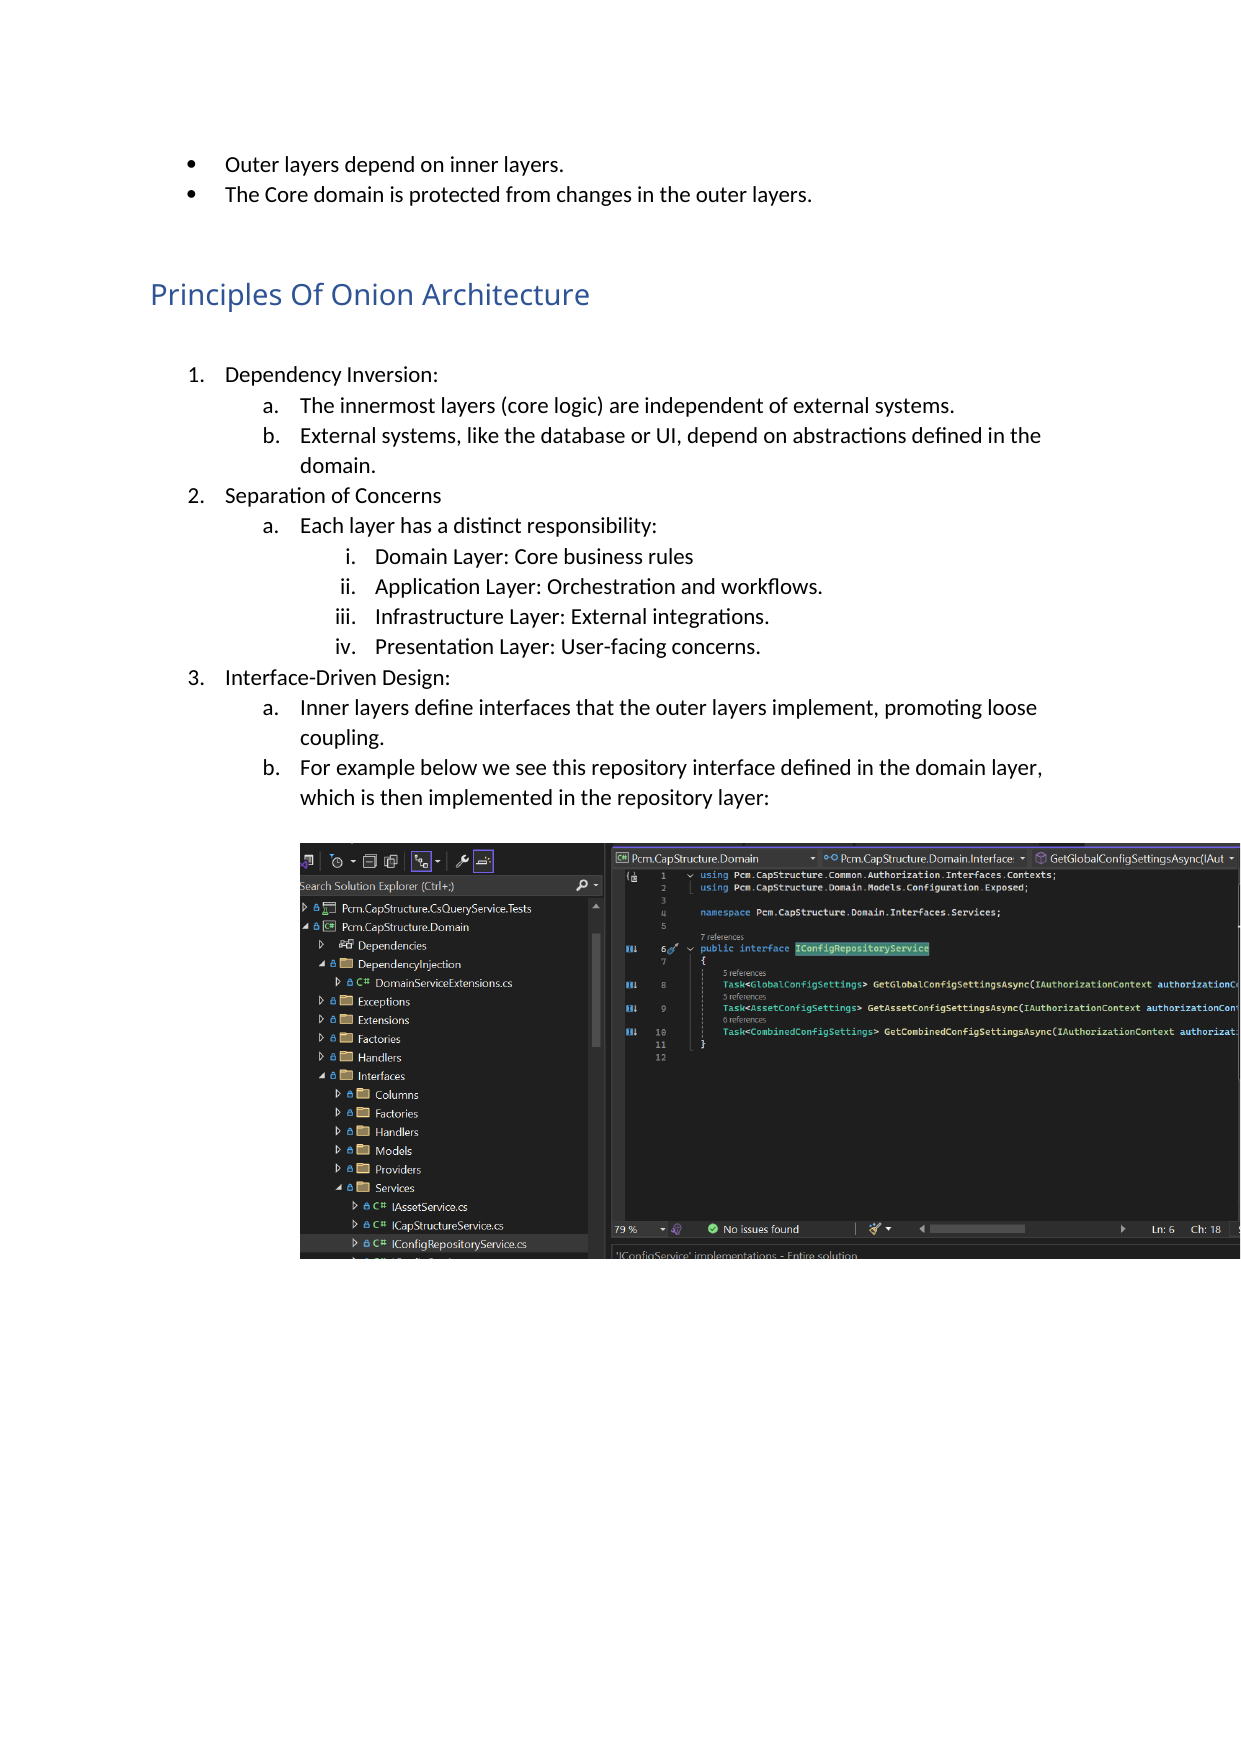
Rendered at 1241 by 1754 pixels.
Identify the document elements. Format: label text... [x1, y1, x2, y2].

list The Core domain is protected from changes in the outer layers. [187, 180, 1090, 208]
list Infrastructure Layer: External integrations. [356, 602, 1090, 630]
list External systems, like the database or UI, depend on abstractions defined in the domain. [262, 421, 1090, 479]
list The innermost layers (core logic) are independent of external systems. [262, 391, 1090, 419]
subtitle Principles Of Onion Architecture [150, 274, 1090, 314]
list Separation of Concerns [187, 481, 1090, 509]
list Outer layers depend on inner layers. [187, 150, 1090, 178]
list Dependency Inversion: [187, 361, 1090, 388]
list Interface-Driven Design: [187, 663, 1090, 691]
list Application Layer: Orchestration and workflows. [356, 572, 1090, 600]
list Each layer has a distinct responsibility: [262, 512, 1090, 539]
list Domain Layer: Core business rules [356, 542, 1090, 570]
picture [300, 843, 1241, 1259]
list Inner layers define interfaces that the outer layers implement, promoting loose coupling. [262, 693, 1090, 751]
list Presentation Layer: User-facing concerns. [356, 632, 1090, 660]
